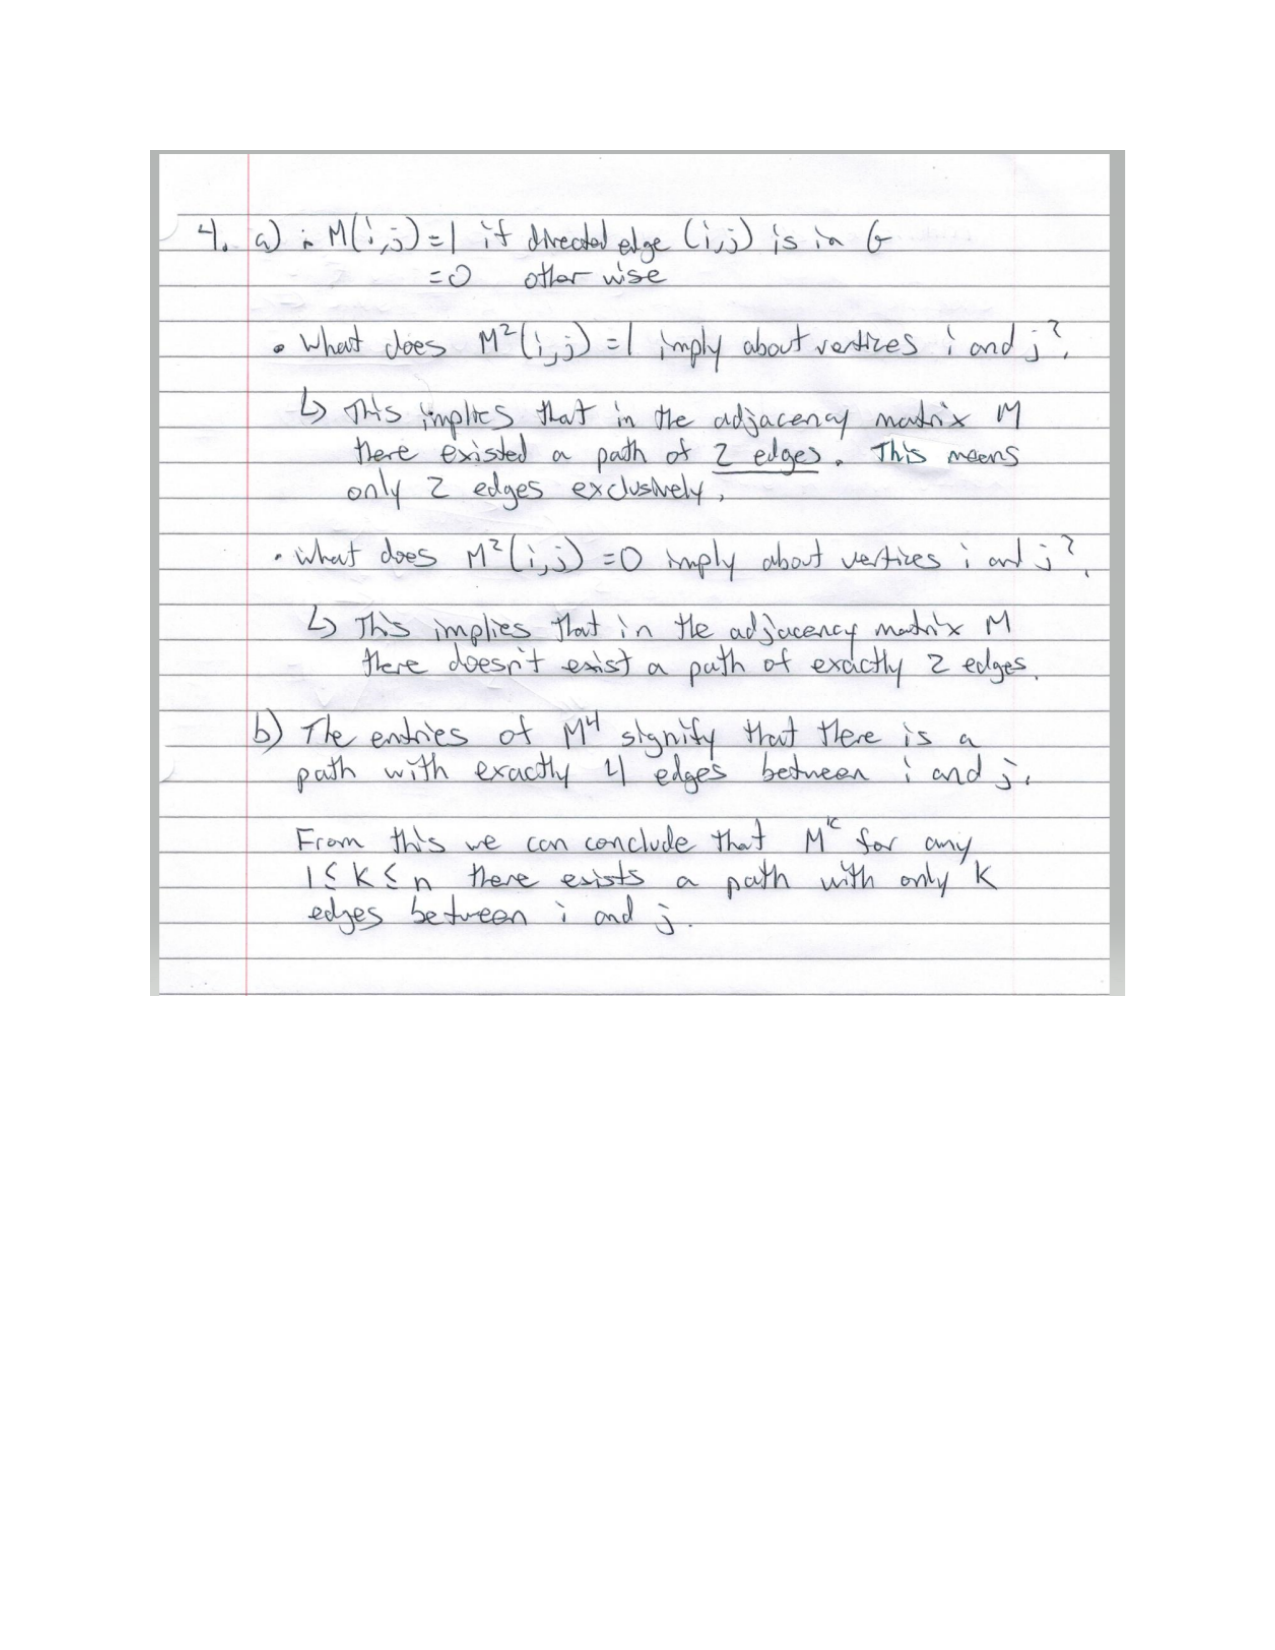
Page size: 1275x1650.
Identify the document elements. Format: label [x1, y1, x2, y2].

picture [150, 150, 1125, 996]
